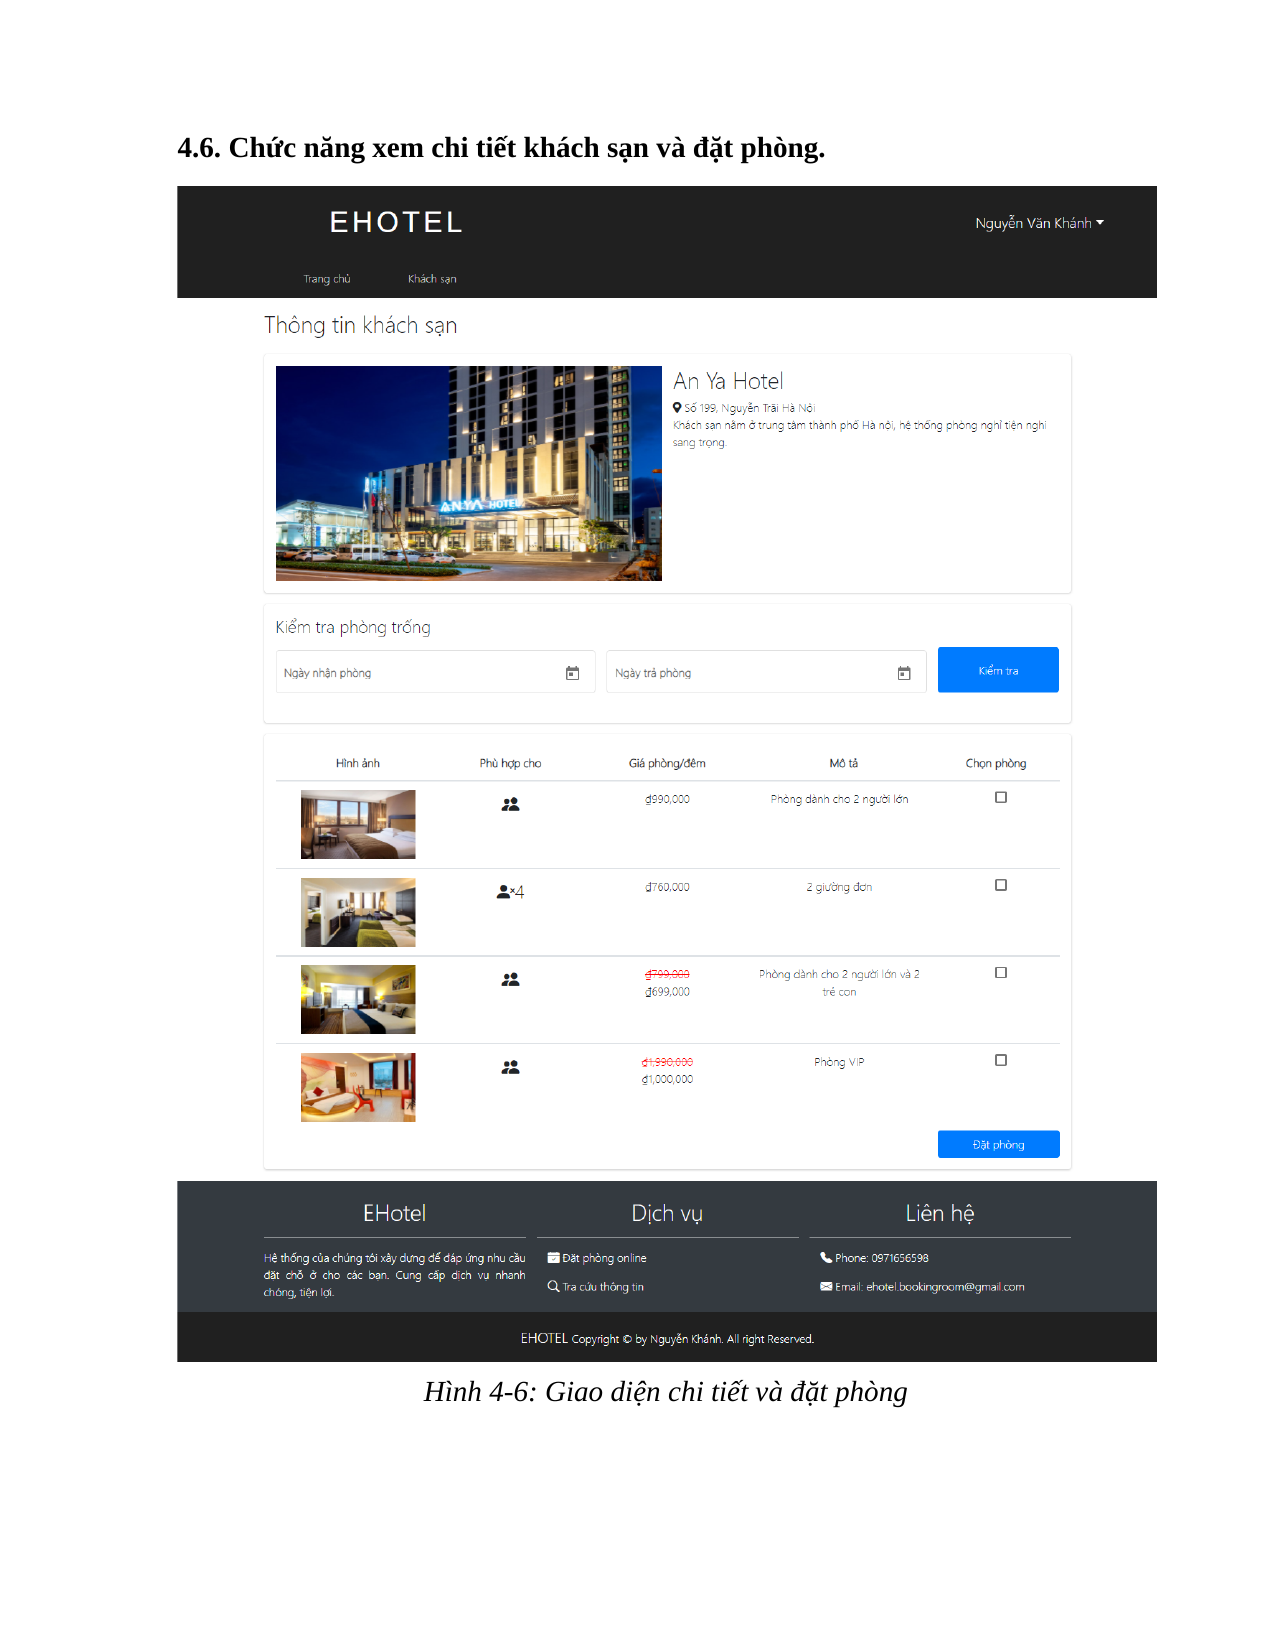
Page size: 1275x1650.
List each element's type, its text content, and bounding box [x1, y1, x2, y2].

text Chức năng xem chi tiết khách sạn và đặt phòng. [177, 131, 1157, 164]
text Hình 4-6: Giao diện chi tiết và đặt phòng [177, 1374, 1157, 1407]
picture [177, 186, 1157, 1362]
